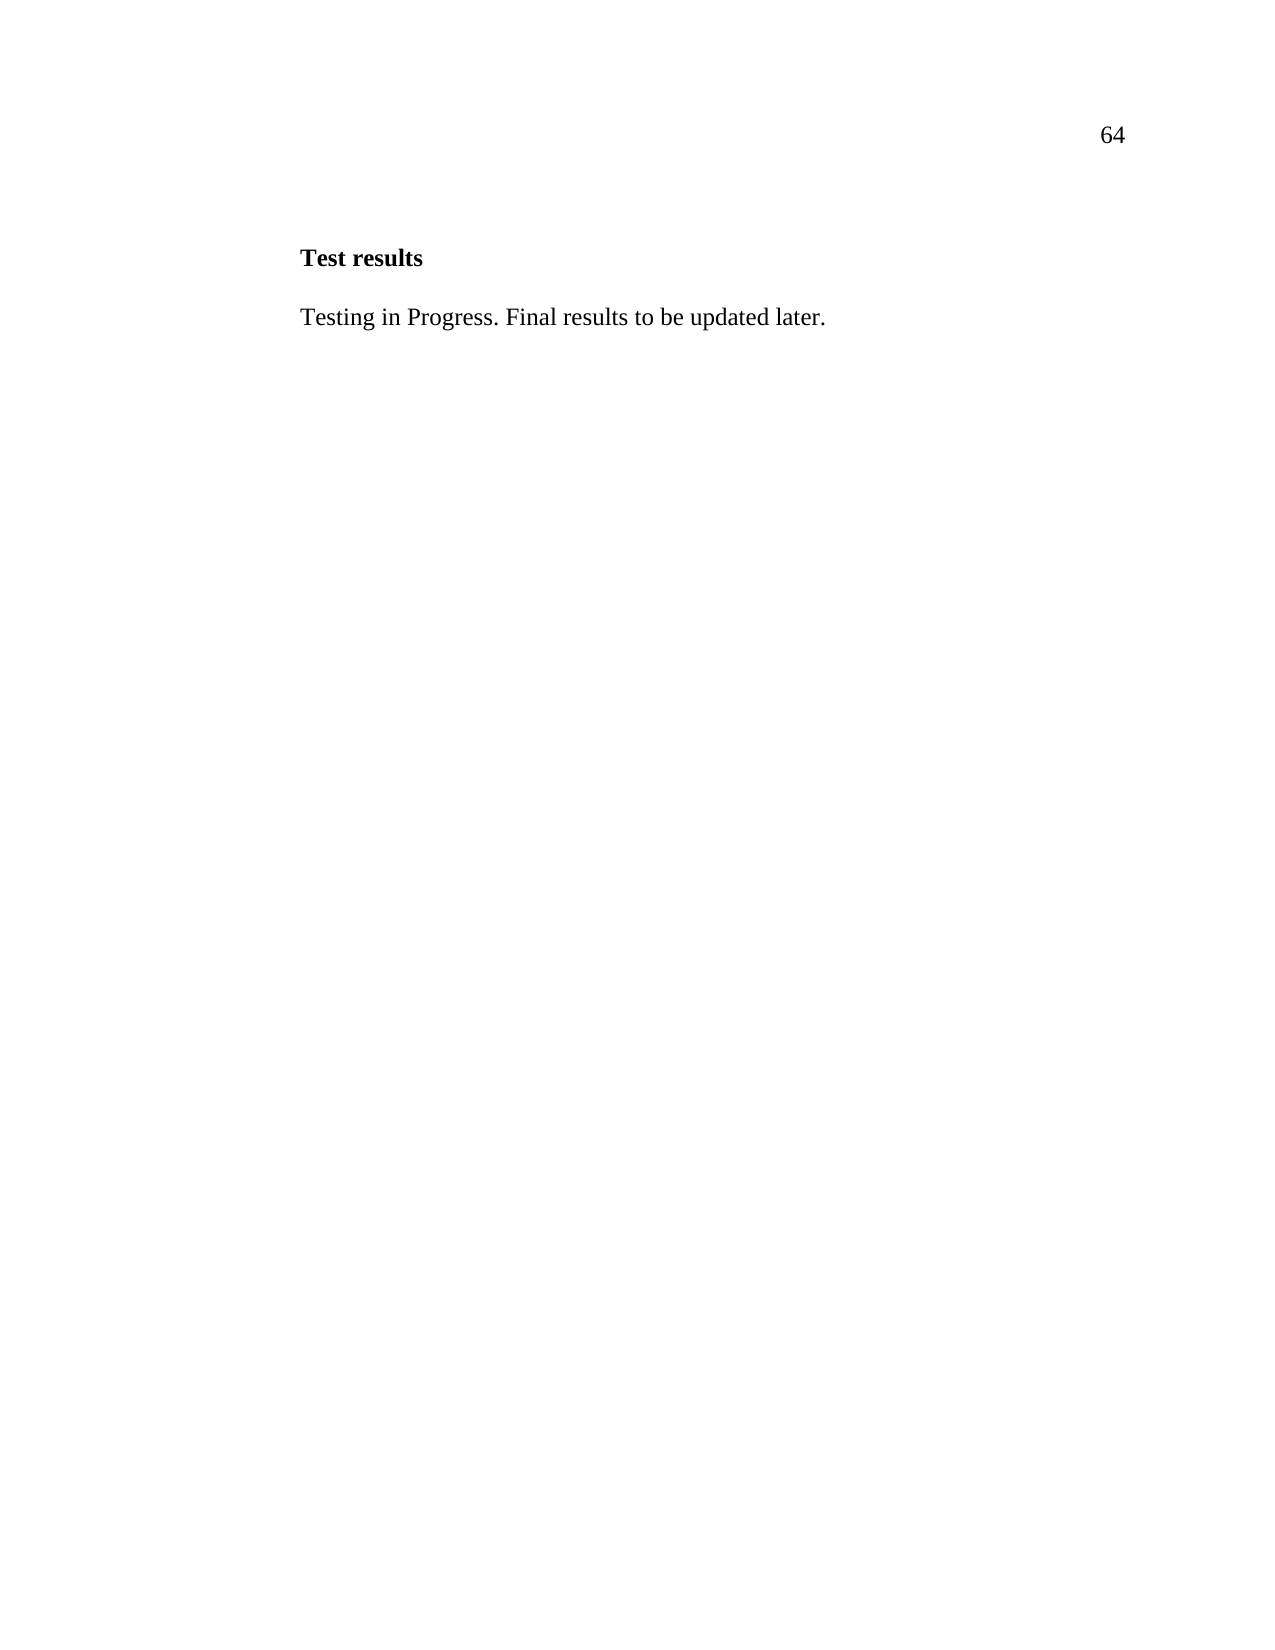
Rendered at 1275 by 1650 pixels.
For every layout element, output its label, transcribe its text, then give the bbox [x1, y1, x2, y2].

subtitle Test results [225, 220, 1125, 278]
text Testing in Progress. Final results to be updated later. [225, 278, 1125, 337]
